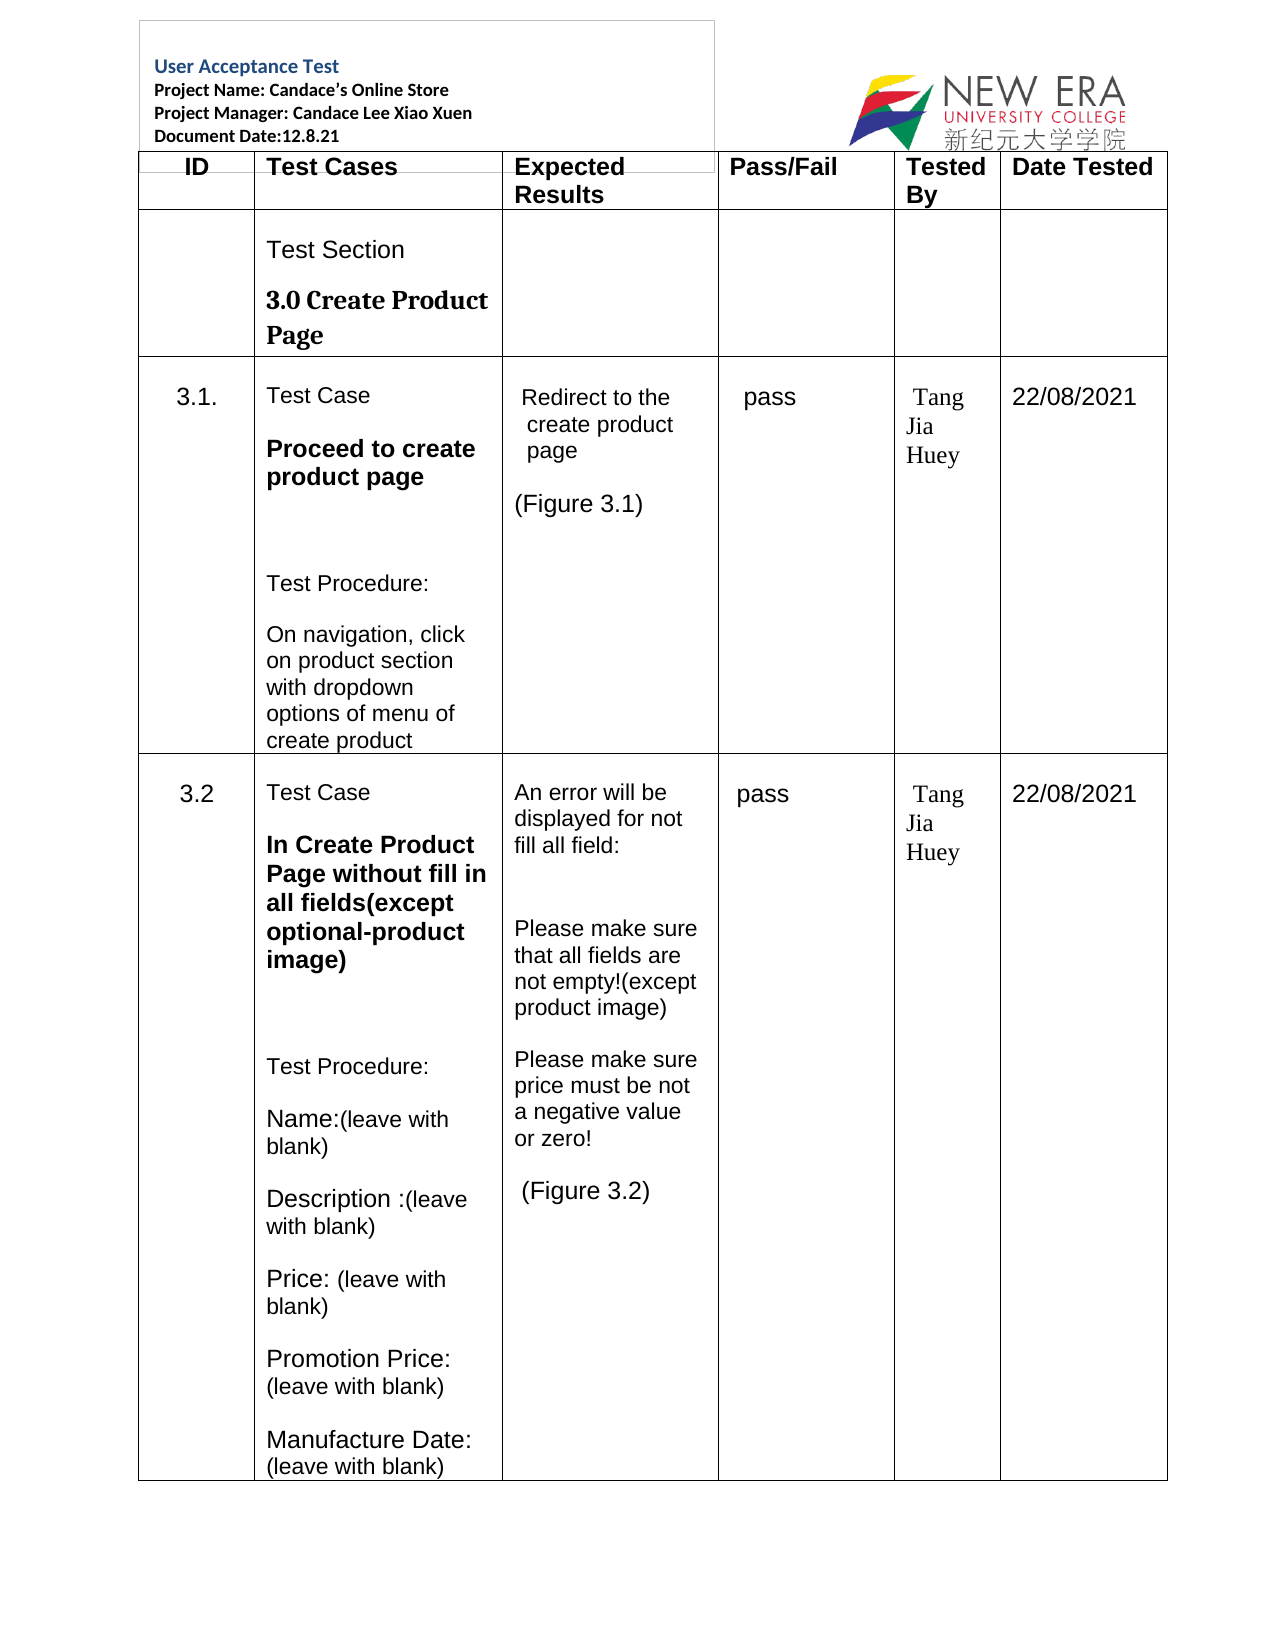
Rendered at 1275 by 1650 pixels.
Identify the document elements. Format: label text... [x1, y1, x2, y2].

table_cell [719, 210, 894, 356]
table_header Date Tested [1001, 152, 1167, 209]
table_cell 22/08/2021 [1001, 357, 1167, 753]
table_cell [1001, 210, 1167, 356]
table_header Expected Results [503, 152, 718, 209]
table_cell [895, 210, 1000, 356]
table_header Tested By [895, 152, 1000, 209]
table_cell 3.1. [139, 357, 254, 753]
table_cell Test Case Proceed to create product page Test Procedure: On navigation, click on product section with dropdown options of menu of create product [255, 357, 502, 753]
table_cell Redirect to the create product page (Figure 3.1) [503, 357, 718, 753]
table_cell [503, 210, 718, 356]
table_cell Tang Jia Huey [895, 357, 1000, 753]
table_cell 22/08/2021 [1001, 754, 1167, 1480]
picture [848, 75, 1125, 151]
table_cell pass [719, 754, 894, 1480]
table_cell 3.2 [139, 754, 254, 1480]
table_cell Tang Jia Huey [895, 754, 1000, 1480]
table_header ID [139, 152, 254, 209]
table_header Test Cases [255, 152, 502, 209]
table_cell pass [719, 357, 894, 753]
table_header Pass/Fail [719, 152, 894, 209]
table_cell [139, 210, 254, 356]
table_cell Test Section 3.0 Create Product Page [255, 210, 502, 356]
